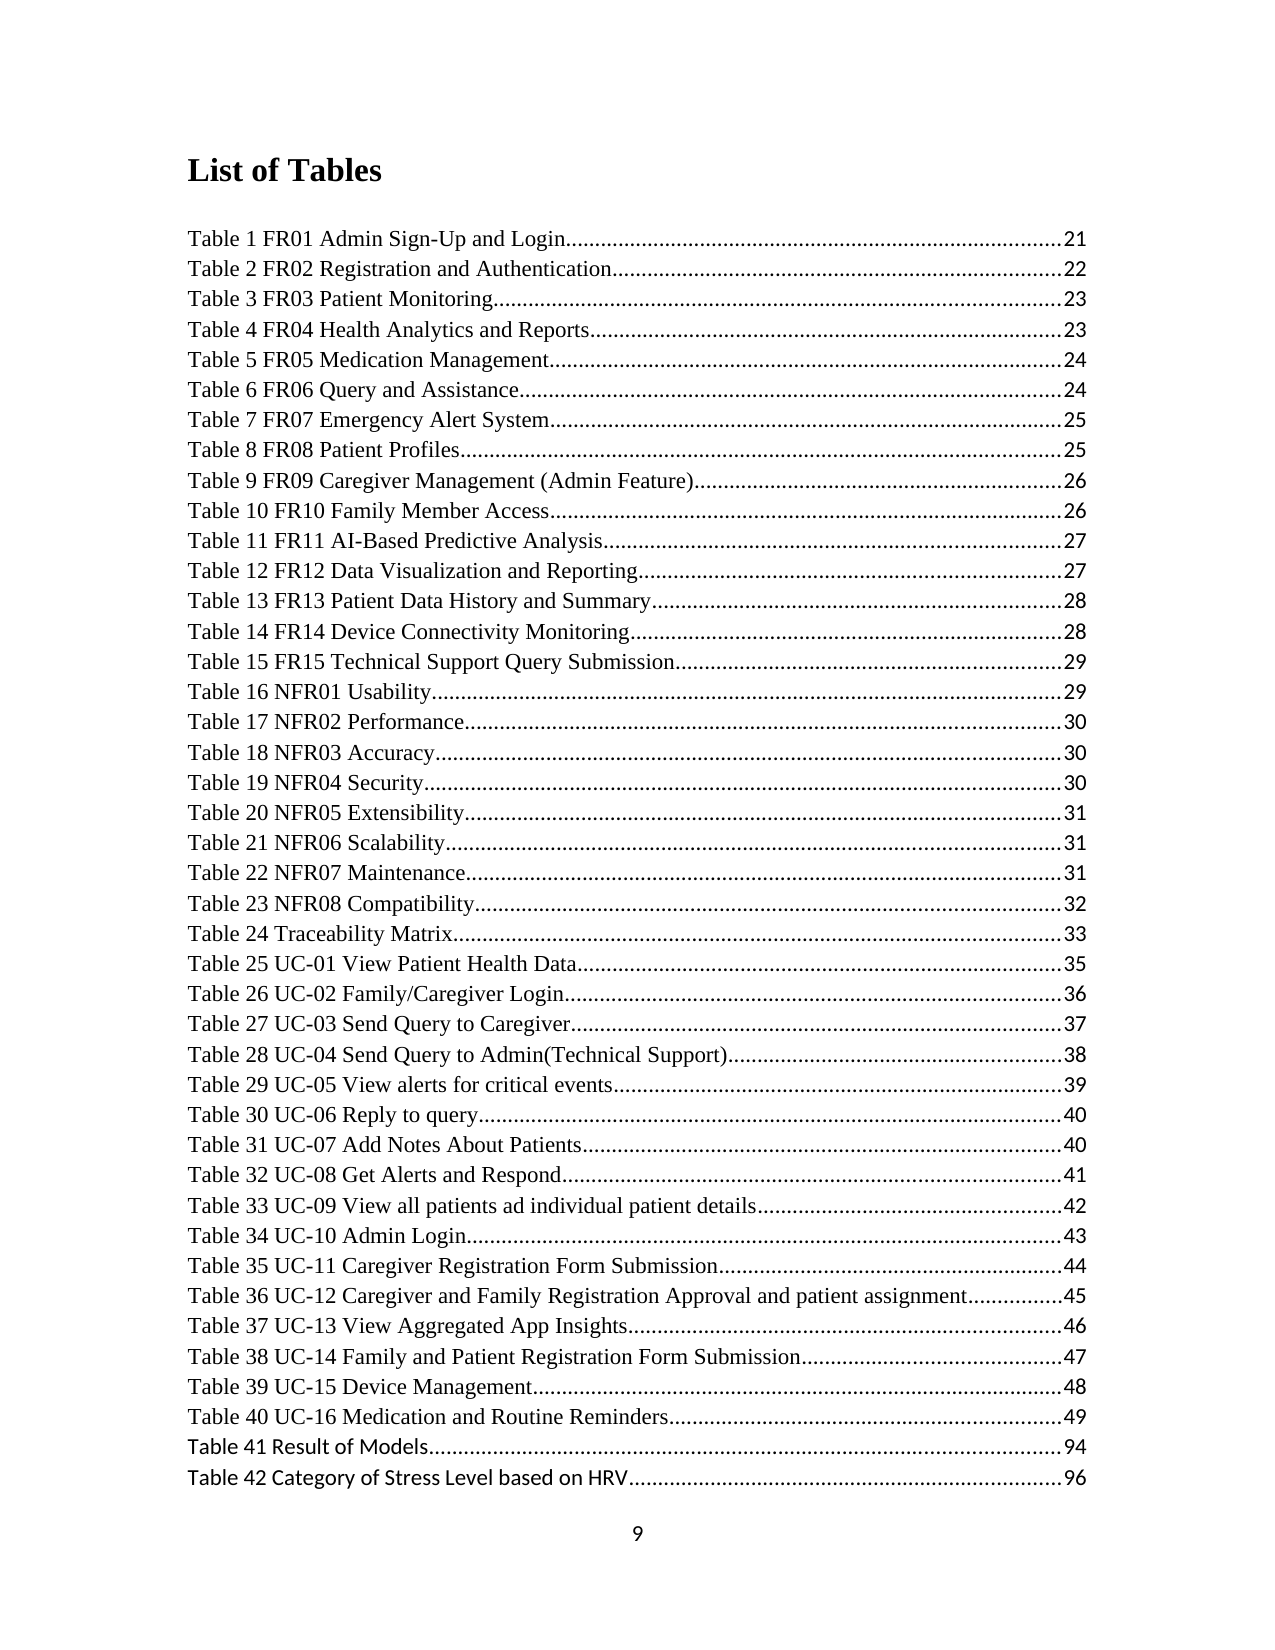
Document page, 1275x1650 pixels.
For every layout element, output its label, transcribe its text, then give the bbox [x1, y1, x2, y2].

text Table 38 UC-14 Family and Patient Registration Form Submission 47 [187, 1342, 1087, 1370]
text Table 16 NFR01 Usability 29 [187, 677, 1087, 705]
text Table 9 FR09 Caregiver Management (Admin Feature) 26 [187, 466, 1087, 494]
text Table 22 NFR07 Maintenance 31 [187, 858, 1087, 887]
text Table 27 UC-03 Send Query to Caregiver 37 [187, 1009, 1087, 1038]
text Table 28 UC-04 Send Query to Admin(Technical Support) 38 [187, 1040, 1087, 1068]
text Table 20 NFR05 Extensibility 31 [187, 798, 1087, 826]
text Table 34 UC-10 Admin Login 43 [187, 1221, 1087, 1249]
text Table 19 NFR04 Security 30 [187, 768, 1087, 796]
text Table 39 UC-15 Device Management 48 [187, 1372, 1087, 1400]
text Table 31 UC-07 Add Notes About Patients 40 [187, 1130, 1087, 1158]
text Table 8 FR08 Patient Profiles 25 [187, 436, 1087, 464]
text List of Tables [187, 150, 1087, 188]
text Table 15 FR15 Technical Support Query Submission 29 [187, 647, 1087, 675]
text Table 18 NFR03 Accuracy 30 [187, 738, 1087, 766]
text Table 36 UC-12 Caregiver and Family Registration Approval and patient assignment 45 [187, 1281, 1087, 1309]
text Table 23 NFR08 Compatibility 32 [187, 889, 1087, 917]
text Table 5 FR05 Medication Management 24 [187, 345, 1087, 373]
text Table 33 UC-09 View all patients ad individual patient details 42 [187, 1191, 1087, 1219]
text Table 42 Category of Stress Level based on HRV 96 [187, 1463, 1087, 1491]
text Table 21 NFR06 Scalability 31 [187, 828, 1087, 856]
text Table 3 FR03 Patient Monitoring 23 [187, 284, 1087, 313]
text Table 30 UC-06 Reply to query 40 [187, 1100, 1087, 1128]
text Table 40 UC-16 Medication and Routine Reminders 49 [187, 1402, 1087, 1430]
text Table 17 NFR02 Performance 30 [187, 707, 1087, 736]
text Table 4 FR04 Health Analytics and Reports 23 [187, 315, 1087, 343]
text Table 2 FR02 Registration and Authentication 22 [187, 254, 1087, 282]
text Table 32 UC-08 Get Alerts and Respond 41 [187, 1161, 1087, 1189]
text Table 11 FR11 AI-Based Predictive Analysis 27 [187, 526, 1087, 554]
text Table 1 FR01 Admin Sign-Up and Login 21 [187, 224, 1087, 252]
text Table 24 Traceability Matrix 33 [187, 919, 1087, 947]
text Table 14 FR14 Device Connectivity Monitoring 28 [187, 617, 1087, 645]
text Table 10 FR10 Family Member Access 26 [187, 496, 1087, 524]
text Table 35 UC-11 Caregiver Registration Form Submission 44 [187, 1251, 1087, 1279]
text Table 13 FR13 Patient Data History and Summary 28 [187, 587, 1087, 615]
text Table 25 UC-01 View Patient Health Data 35 [187, 949, 1087, 977]
text Table 41 Result of Models 94 [187, 1432, 1087, 1461]
text Table 12 FR12 Data Visualization and Reporting 27 [187, 556, 1087, 584]
text Table 6 FR06 Query and Assistance 24 [187, 375, 1087, 403]
text Table 7 FR07 Emergency Alert System 25 [187, 405, 1087, 433]
text Table 26 UC-02 Family/Caregiver Login 36 [187, 979, 1087, 1007]
text Table 29 UC-05 View alerts for critical events 39 [187, 1070, 1087, 1098]
text Table 37 UC-13 View Aggregated App Insights 46 [187, 1312, 1087, 1340]
